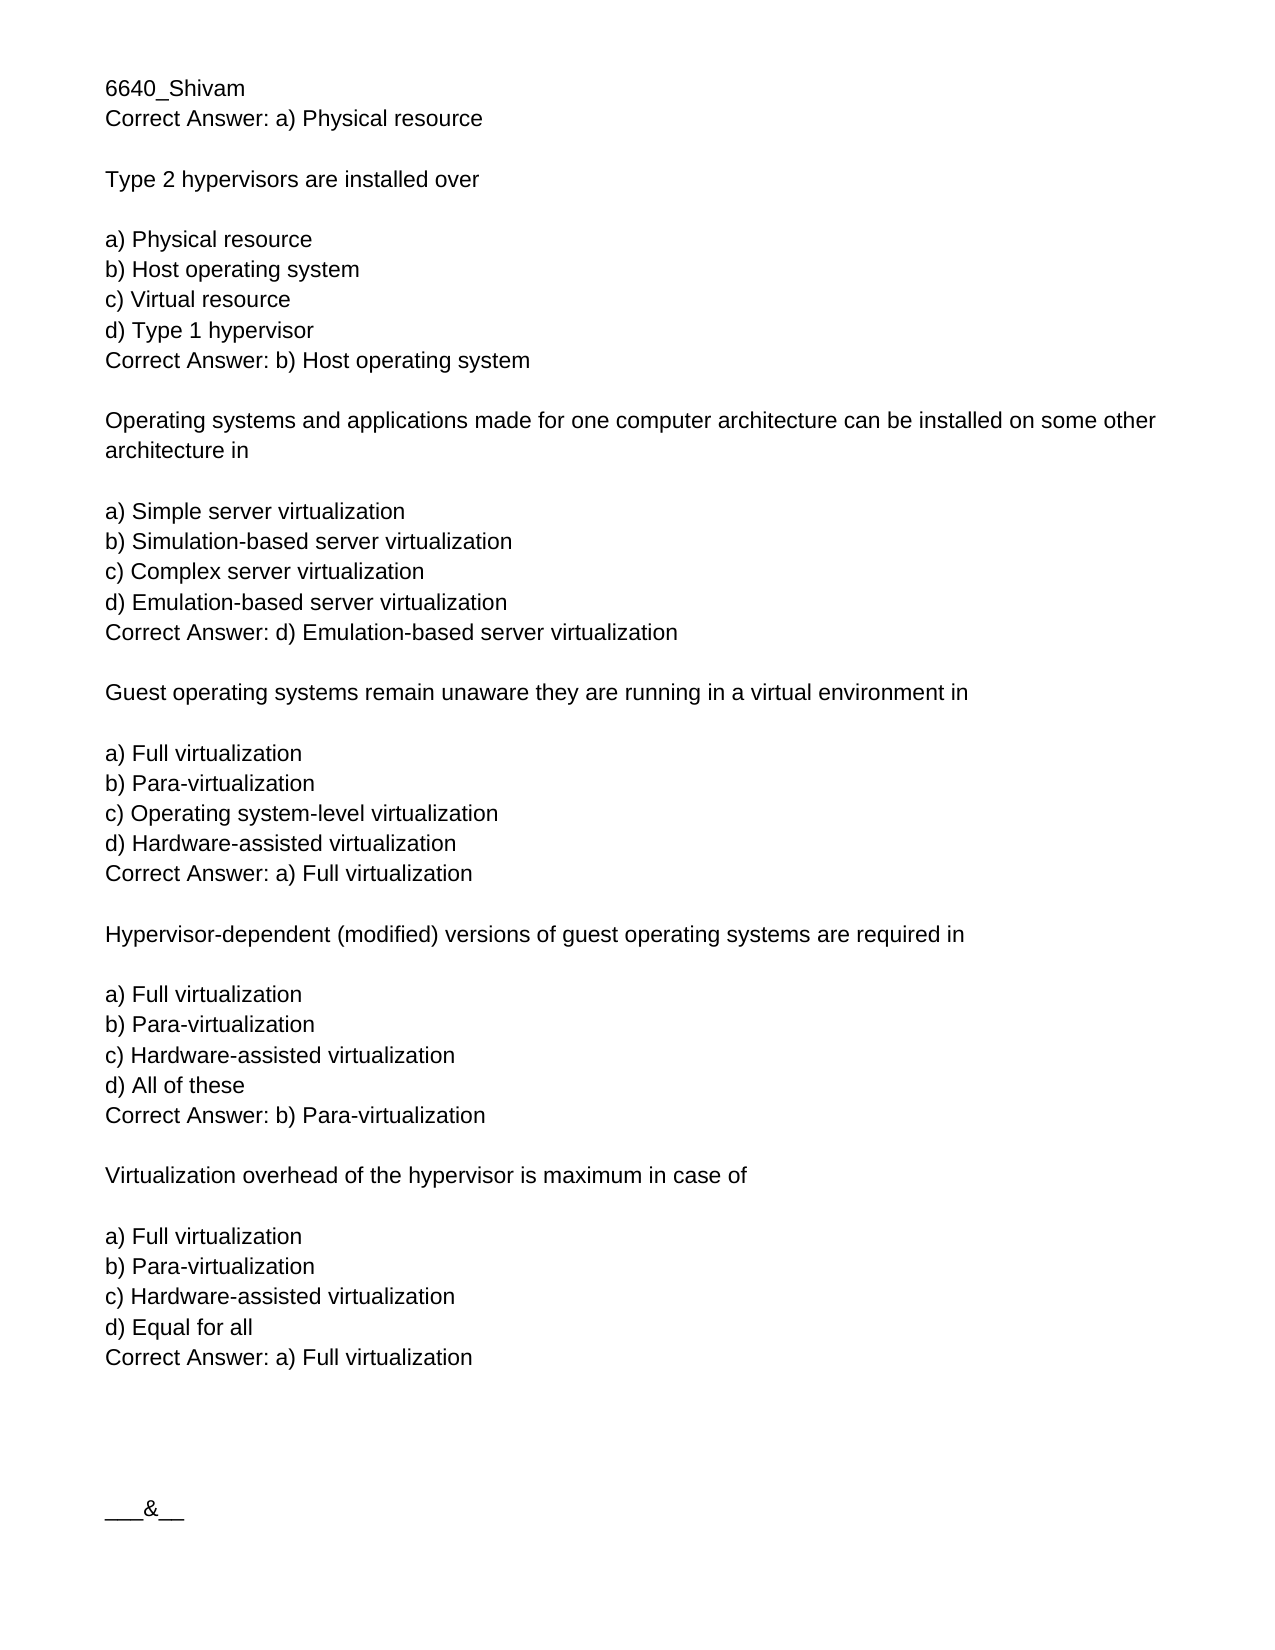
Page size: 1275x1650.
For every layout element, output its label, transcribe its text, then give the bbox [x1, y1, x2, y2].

text b) Host operating system [105, 256, 1170, 283]
text a) Full virtualization [105, 739, 1170, 766]
text ___&__ [105, 1495, 1170, 1521]
text d) All of these [105, 1072, 1170, 1098]
text Hypervisor-dependent (modified) versions of guest operating systems are required in [105, 921, 1170, 947]
text d) Equal for all [105, 1313, 1170, 1340]
text Correct Answer: d) Emulation-based server virtualization [105, 619, 1170, 645]
text a) Full virtualization [105, 1223, 1170, 1249]
text a) Simple server virtualization [105, 498, 1170, 524]
text Correct Answer: b) Para-virtualization [105, 1102, 1170, 1128]
text Correct Answer: a) Full virtualization [105, 860, 1170, 887]
text c) Virtual resource [105, 286, 1170, 313]
text Correct Answer: a) Physical resource [105, 105, 1170, 132]
text c) Operating system-level virtualization [105, 800, 1170, 826]
text b) Para-virtualization [105, 1253, 1170, 1279]
text Type 2 hypervisors are installed over [105, 166, 1170, 192]
text Operating systems and applications made for one computer architecture can be installed on some other architecture in [105, 407, 1170, 464]
text c) Complex server virtualization [105, 558, 1170, 585]
text d) Hardware-assisted virtualization [105, 830, 1170, 857]
text d) Emulation-based server virtualization [105, 588, 1170, 615]
text b) Simulation-based server virtualization [105, 528, 1170, 554]
text Correct Answer: a) Full virtualization [105, 1344, 1170, 1370]
text Virtualization overhead of the hypervisor is maximum in case of [105, 1162, 1170, 1189]
text c) Hardware-assisted virtualization [105, 1042, 1170, 1068]
text Guest operating systems remain unaware they are running in a virtual environment in [105, 679, 1170, 706]
text b) Para-virtualization [105, 770, 1170, 796]
text b) Para-virtualization [105, 1011, 1170, 1038]
text a) Full virtualization [105, 981, 1170, 1008]
text a) Physical resource [105, 226, 1170, 252]
text Correct Answer: b) Host operating system [105, 347, 1170, 373]
text c) Hardware-assisted virtualization [105, 1283, 1170, 1310]
text d) Type 1 hypervisor [105, 317, 1170, 343]
